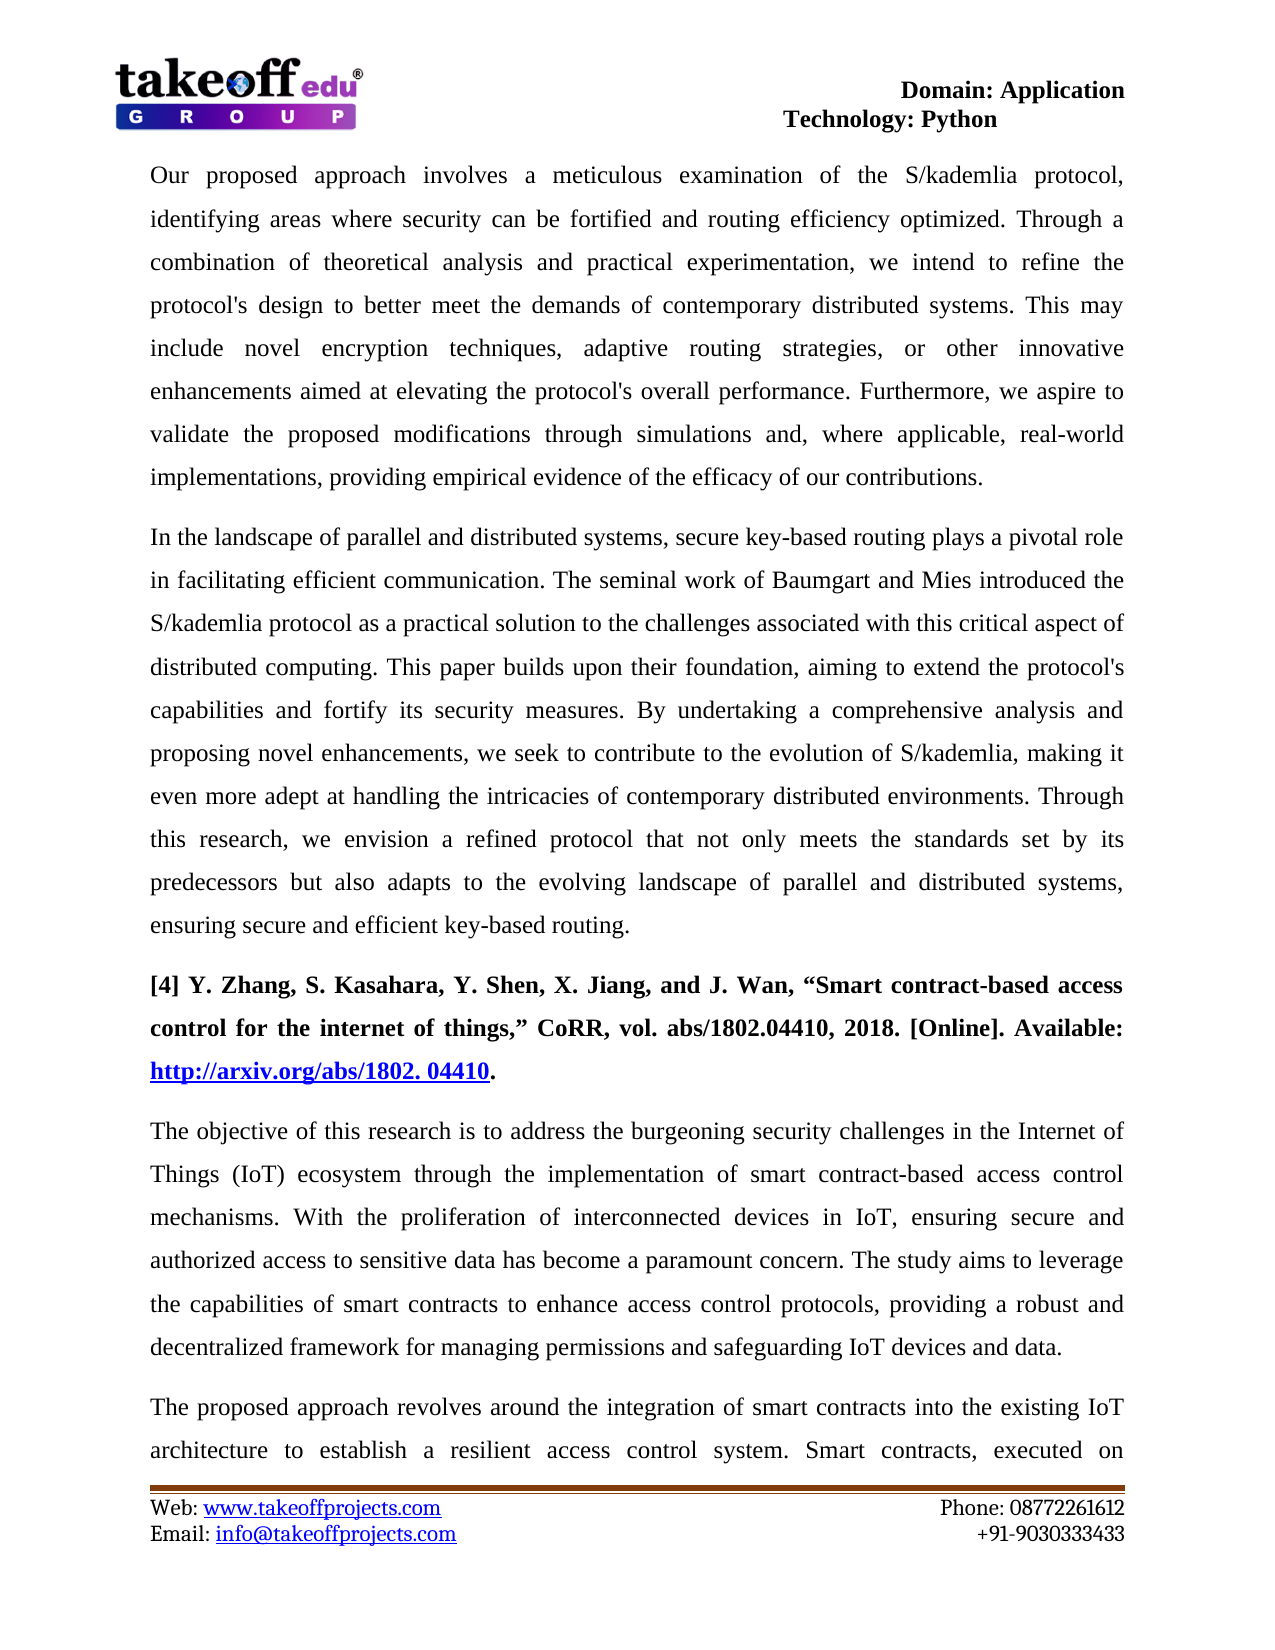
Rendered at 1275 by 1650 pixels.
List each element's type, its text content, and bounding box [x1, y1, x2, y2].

text [4] Y. Zhang, S. Kasahara, Y. Shen, X. Jiang, and J. Wan, “Smart contract-based access control for the internet of things,” CoRR, vol. abs/1802.04410, 2018. [Online]. Available: http://arxiv.org/abs/1802. 04410. [150, 970, 1125, 1085]
picture [112, 53, 366, 140]
text In the landscape of parallel and distributed systems, secure key-based routing plays a pivotal role in facilitating efficient communication. The seminal work of Baumgart and Mies introduced the S/kademlia protocol as a practical solution to the challenges associated with this critical aspect of distributed computing. This paper builds upon their foundation, aiming to extend the protocol's capabilities and fortify its security measures. By undertaking a comprehensive analysis and proposing novel enhancements, we seek to contribute to the evolution of S/kademlia, making it even more adept at handling the intricacies of contemporary distributed environments. Through this research, we envision a refined protocol that not only meets the standards set by its predecessors but also adapts to the evolving landscape of parallel and distributed systems, ensuring secure and efficient key-based routing. [150, 522, 1125, 939]
text The objective of this research is to address the burgeoning security challenges in the Internet of Things (IoT) ecosystem through the implementation of smart contract-based access control mechanisms. With the proliferation of interconnected devices in IoT, ensuring secure and authorized access to sensitive data has become a paramount concern. The study aims to leverage the capabilities of smart contracts to enhance access control protocols, providing a robust and decentralized framework for managing permissions and safeguarding IoT devices and data. [150, 1116, 1125, 1361]
text Our proposed approach involves a meticulous examination of the S/kademlia protocol, identifying areas where security can be fortified and routing efficiency optimized. Through a combination of theoretical analysis and practical experimentation, we intend to refine the protocol's design to better meet the demands of contemporary distributed systems. This may include novel encryption techniques, adaptive routing strategies, or other innovative enhancements aimed at elevating the protocol's overall performance. Furthermore, we aspire to validate the proposed modifications through simulations and, where applicable, real-world implementations, providing empirical evidence of the efficacy of our contributions. [150, 161, 1125, 491]
